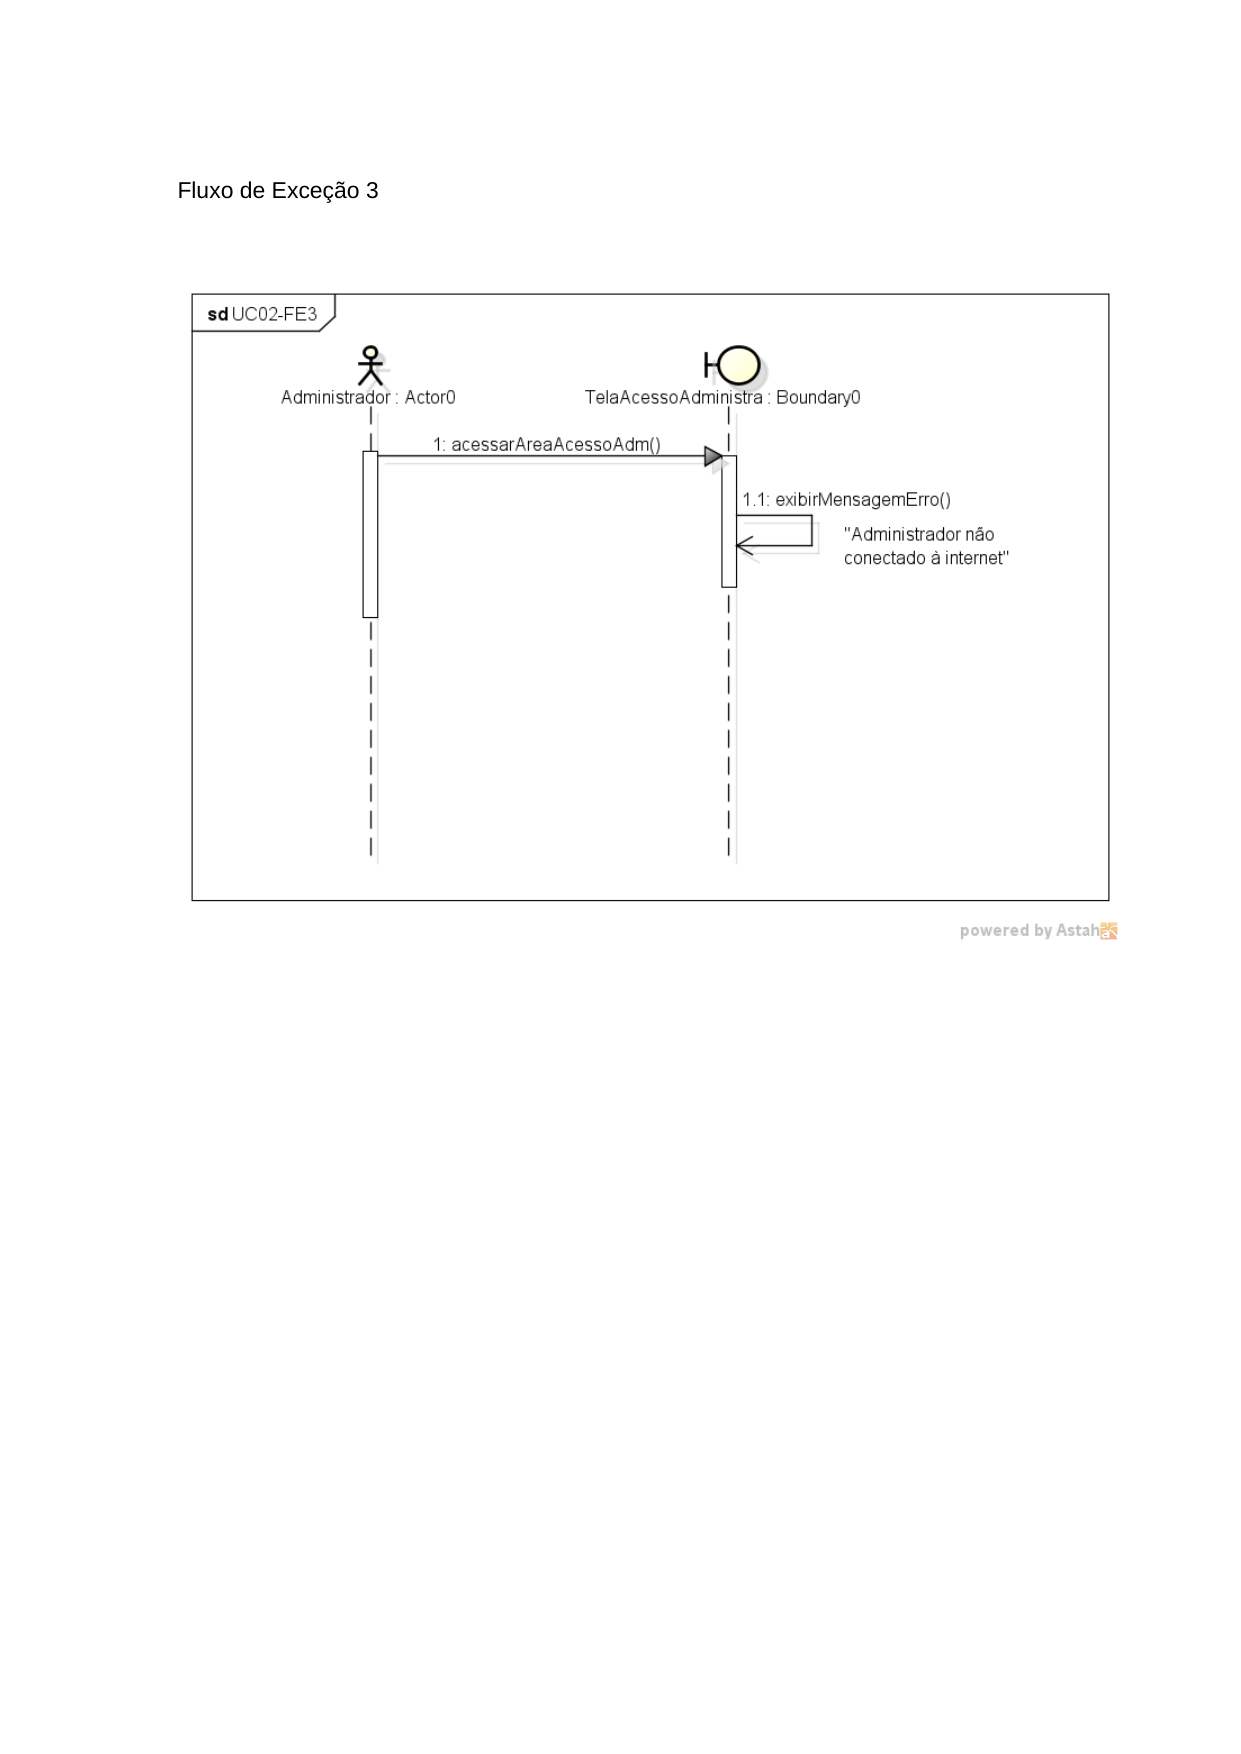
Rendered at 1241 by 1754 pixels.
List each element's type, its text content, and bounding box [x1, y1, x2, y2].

text Fluxo de Exceção 3 [177, 177, 1122, 203]
picture [177, 279, 1123, 945]
